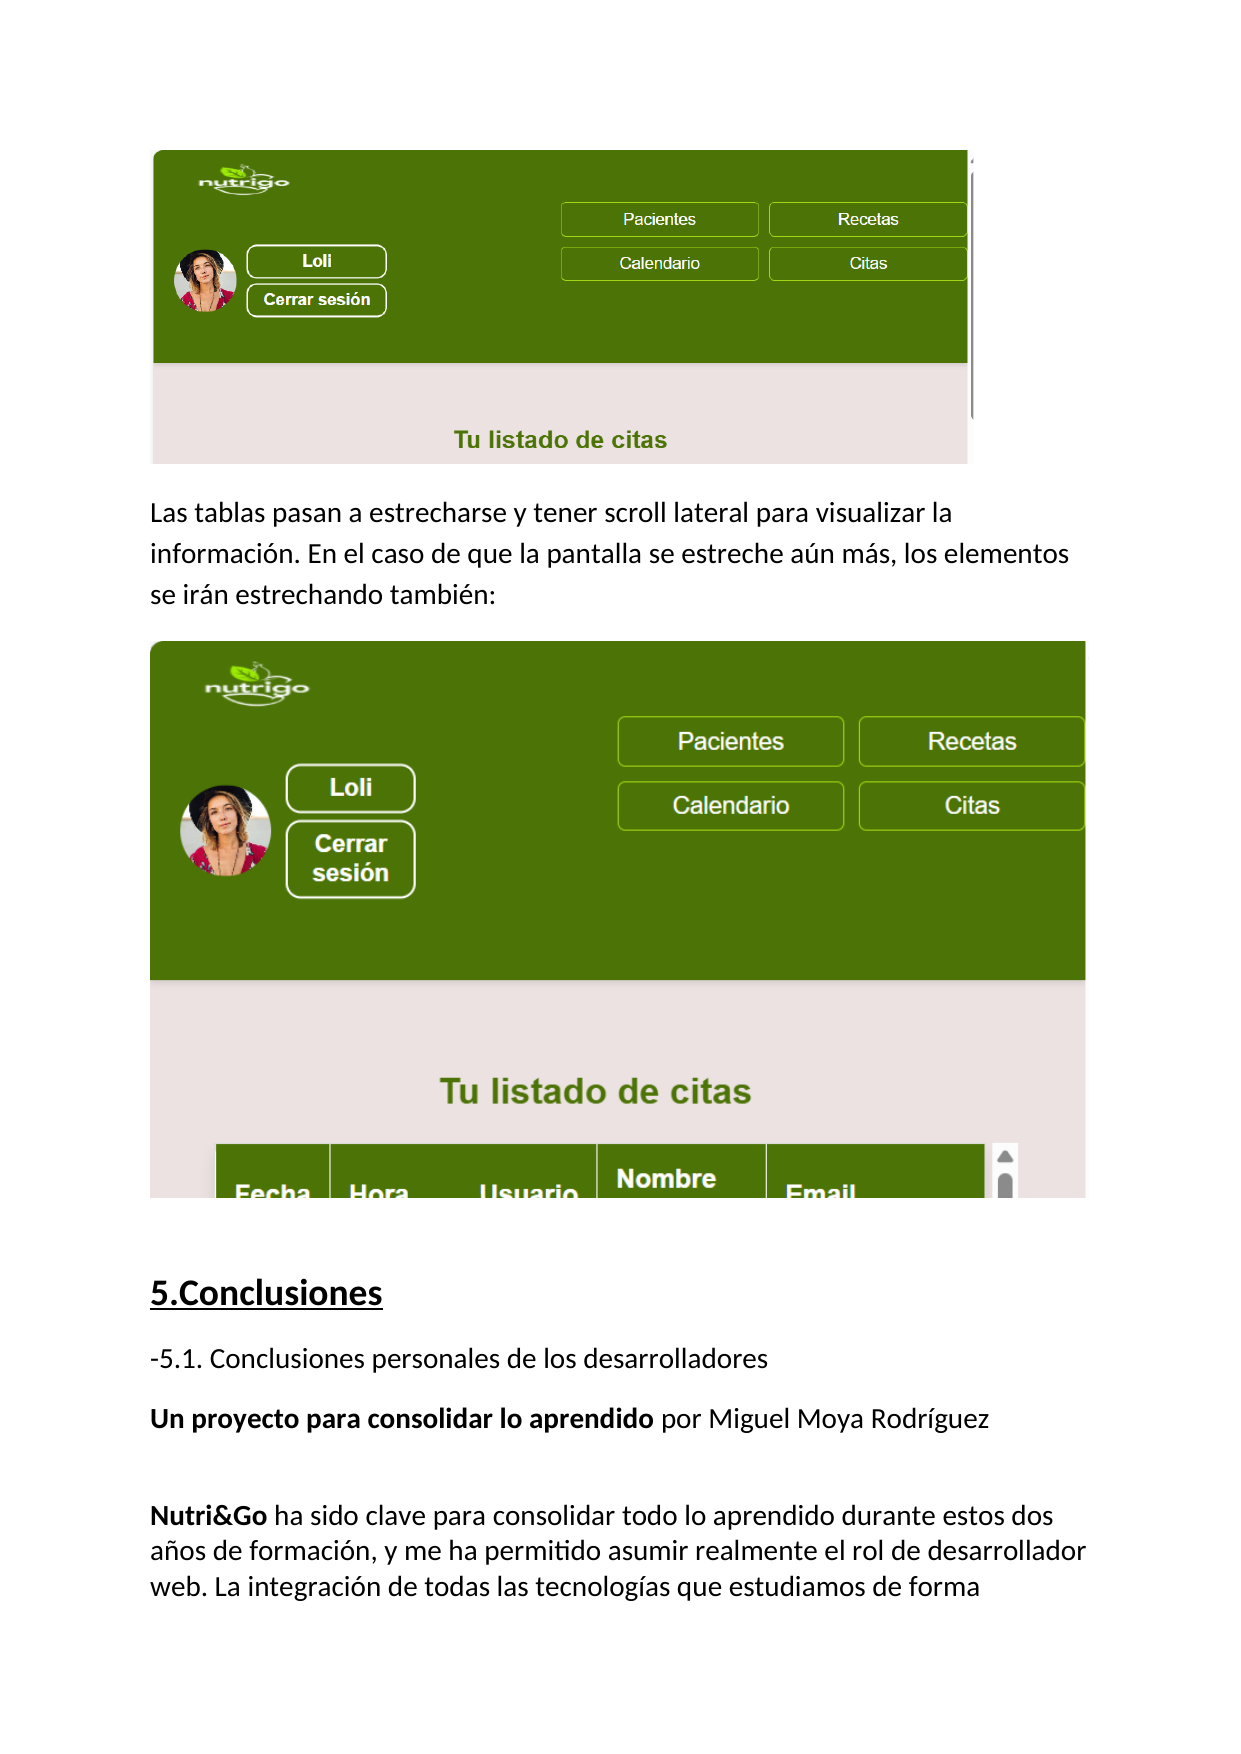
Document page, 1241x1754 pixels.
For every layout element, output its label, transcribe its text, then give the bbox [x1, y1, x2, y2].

text -5.1. Conclusiones personales de los desarrolladores [150, 1340, 1090, 1375]
text 5.Conclusiones [150, 1269, 1090, 1315]
picture [150, 150, 974, 464]
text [150, 1497, 1090, 1603]
text Las tablas pasan a estrecharse y tener scroll lateral para visualizar la información. En el caso de que la pantalla se estreche aún más, los elementos se irán estrechando también: [150, 494, 1090, 611]
text Un proyecto para consolidar lo aprendido por Miguel Moya Rodríguez [150, 1400, 1090, 1436]
picture [150, 641, 1089, 1198]
